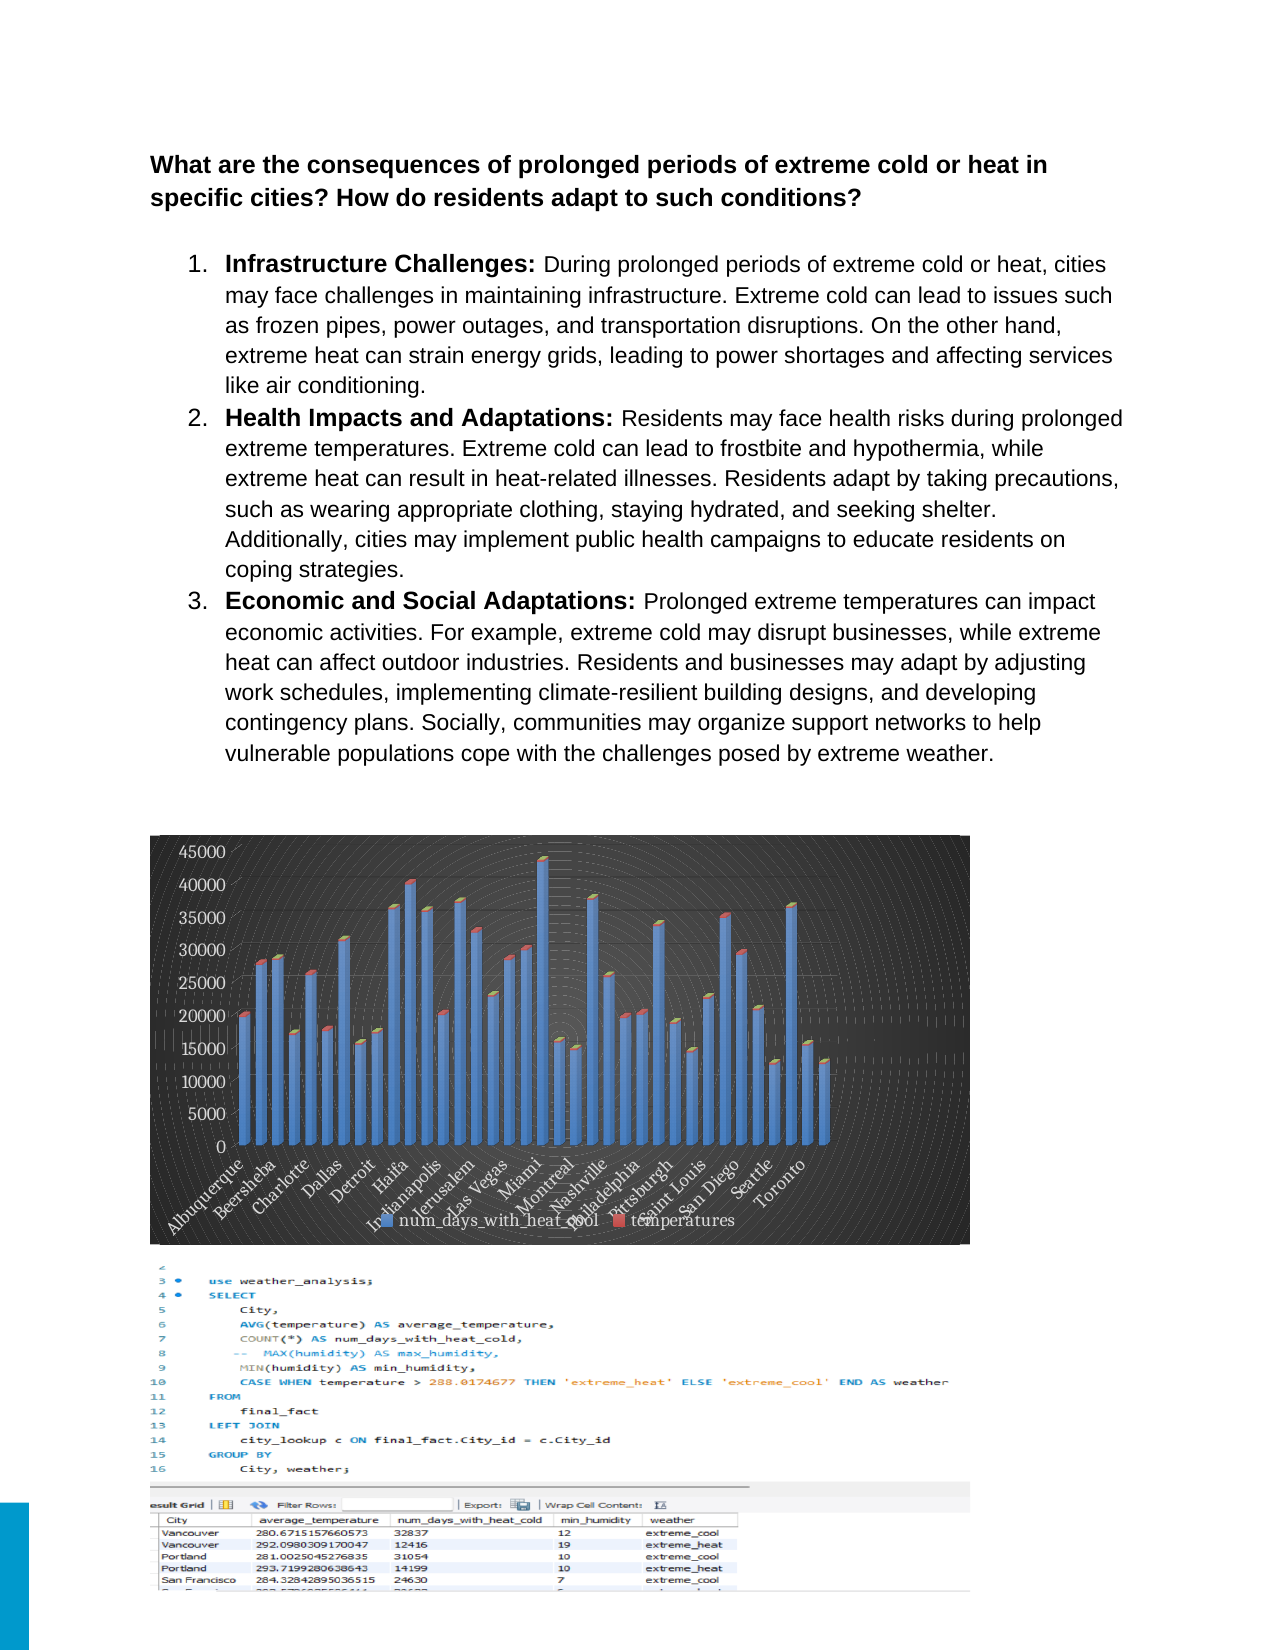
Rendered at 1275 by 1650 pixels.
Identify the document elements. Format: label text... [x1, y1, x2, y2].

picture [150, 1266, 971, 1592]
text What are the consequences of prolonged periods of extreme cold or heat in specific cities? How do residents adapt to such conditions? [150, 150, 1125, 212]
list Health Impacts and Adaptations: Residents may face health risks during prolonged extreme temperatures. Extreme cold can lead to frostbite and hypothermia, while extreme heat can result in heat-related illnesses. Residents adapt by taking precautions, such as wearing appropriate clothing, staying hydrated, and seeking shelter. Additionally, cities may implement public health campaigns to educate residents on coping strategies. [187, 402, 1125, 582]
list Economic and Social Adaptations: Prolonged extreme temperatures can impact economic activities. For example, extreme cold may disrupt businesses, while extreme heat can affect outdoor industries. Residents and businesses may adapt by adjusting work schedules, implementing climate-resilient building designs, and developing contingency plans. Socially, communities may organize support networks to help vulnerable populations cope with the challenges posed by extreme weather. [187, 586, 1125, 766]
list Infrastructure Challenges: During prolonged periods of extreme cold or heat, cities may face challenges in maintaining infrastructure. Extreme cold can lead to issues such as frozen pipes, power outages, and transportation disruptions. On the other hand, extreme heat can strain energy grids, leading to power shortages and affecting services like air conditioning. [187, 249, 1125, 399]
